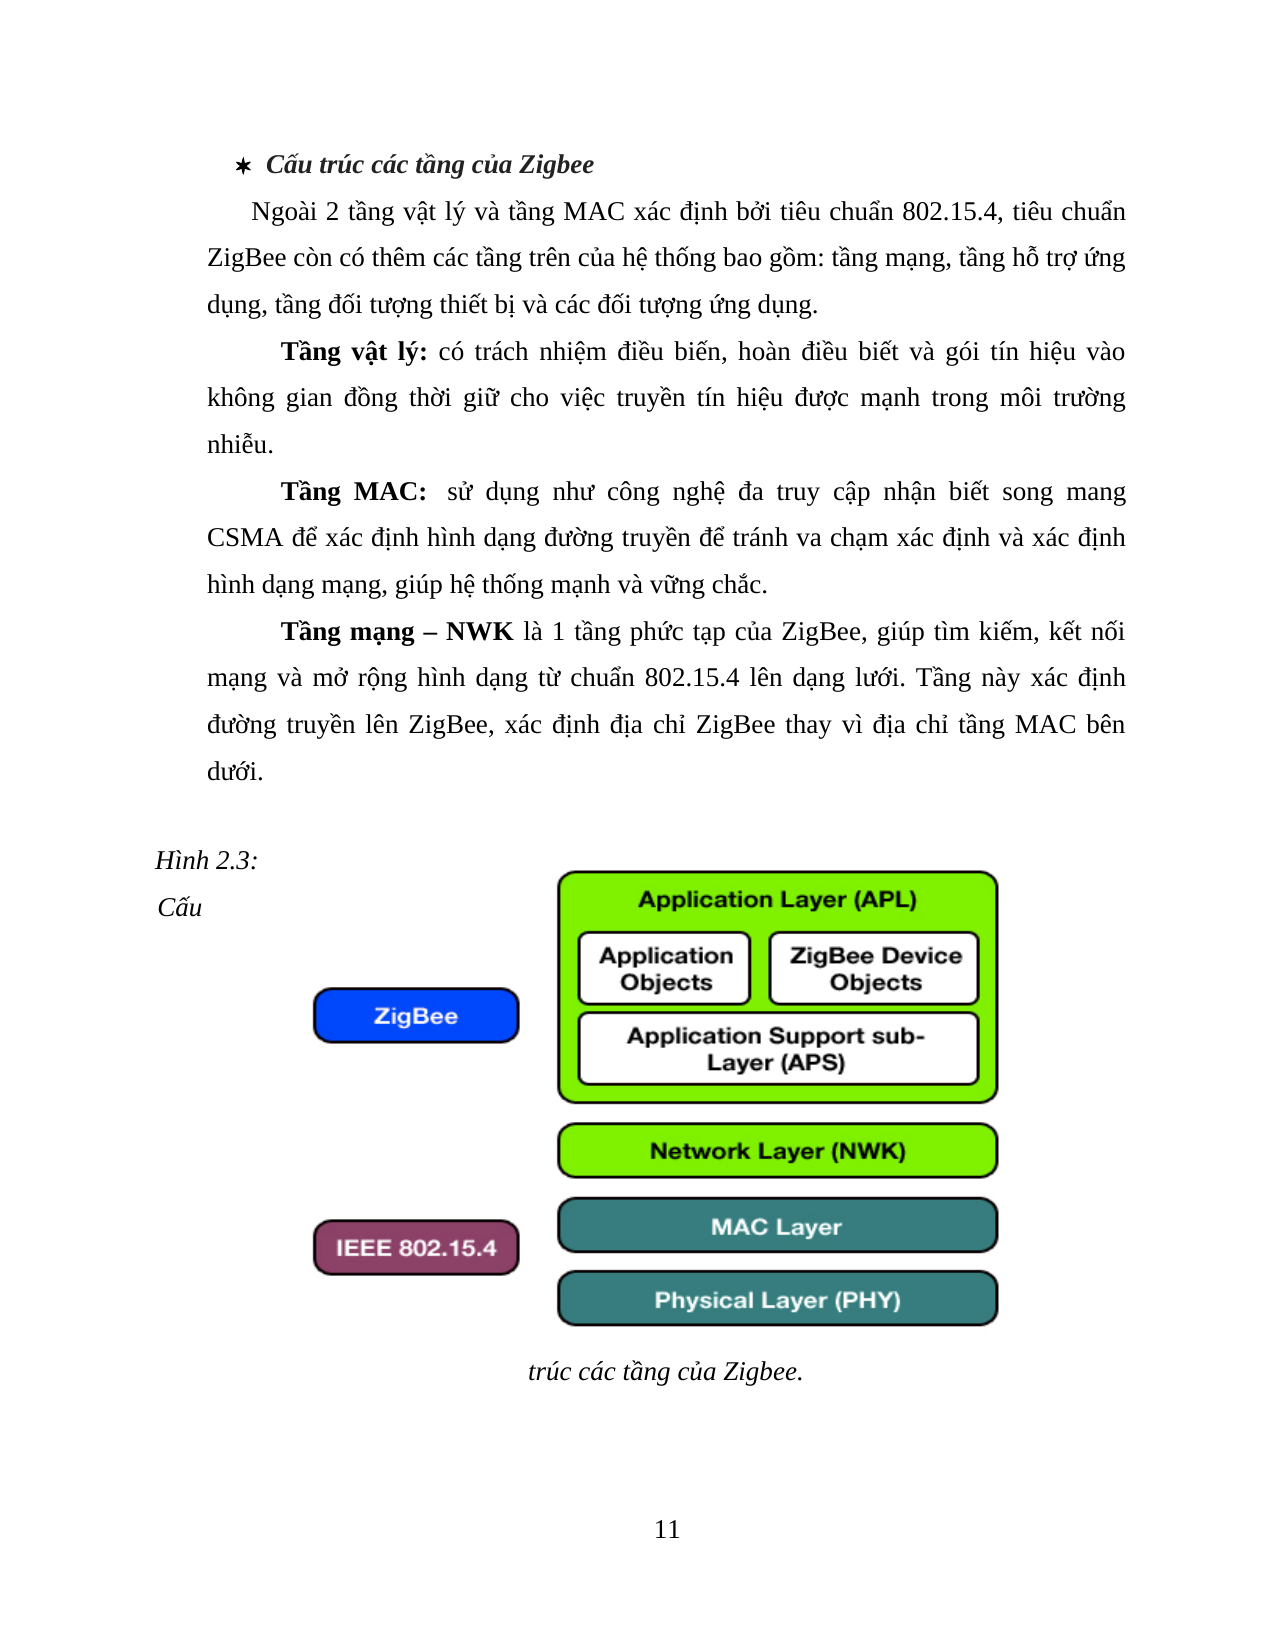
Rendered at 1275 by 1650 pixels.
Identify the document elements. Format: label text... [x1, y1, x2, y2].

text Tầng MAC: sử dụng như công nghệ đa truy cập nhận biết song mang CSMA để xác định hình dạng đường truyền để tránh va chạm xác định và xác định hình dạng mạng, giúp hệ thống mạnh và vững chắc. [207, 474, 1127, 599]
text Ngoài 2 tầng vật lý và tầng MAC xác định bởi tiêu chuẩn 802.15.4, tiêu chuẩn ZigBee còn có thêm các tầng trên của hệ thống bao gồm: tầng mạng, tầng hỗ trợ ứng dụng, tầng đối tượng thiết bị và các đối tượng ứng dụng. [207, 194, 1127, 319]
text Tầng vật lý: có trách nhiệm điều biến, hoàn điều biết và gói tín hiệu vào không gian đồng thời giữ cho việc truyền tín hiệu được mạnh trong môi trường nhiễu. [207, 334, 1127, 459]
list Cấu trúc các tầng của Zigbee [236, 148, 1127, 179]
text Tầng mạng – NWK là 1 tầng phức tạp của ZigBee, giúp tìm kiếm, kết nối mạng và mở rộng hình dạng từ chuẩn 802.15.4 lên dạng lưới. Tầng này xác định đường truyền lên ZigBee, xác định địa chỉ ZigBee thay vì địa chỉ tầng MAC bên dưới. [207, 614, 1127, 786]
picture [293, 844, 1041, 1356]
